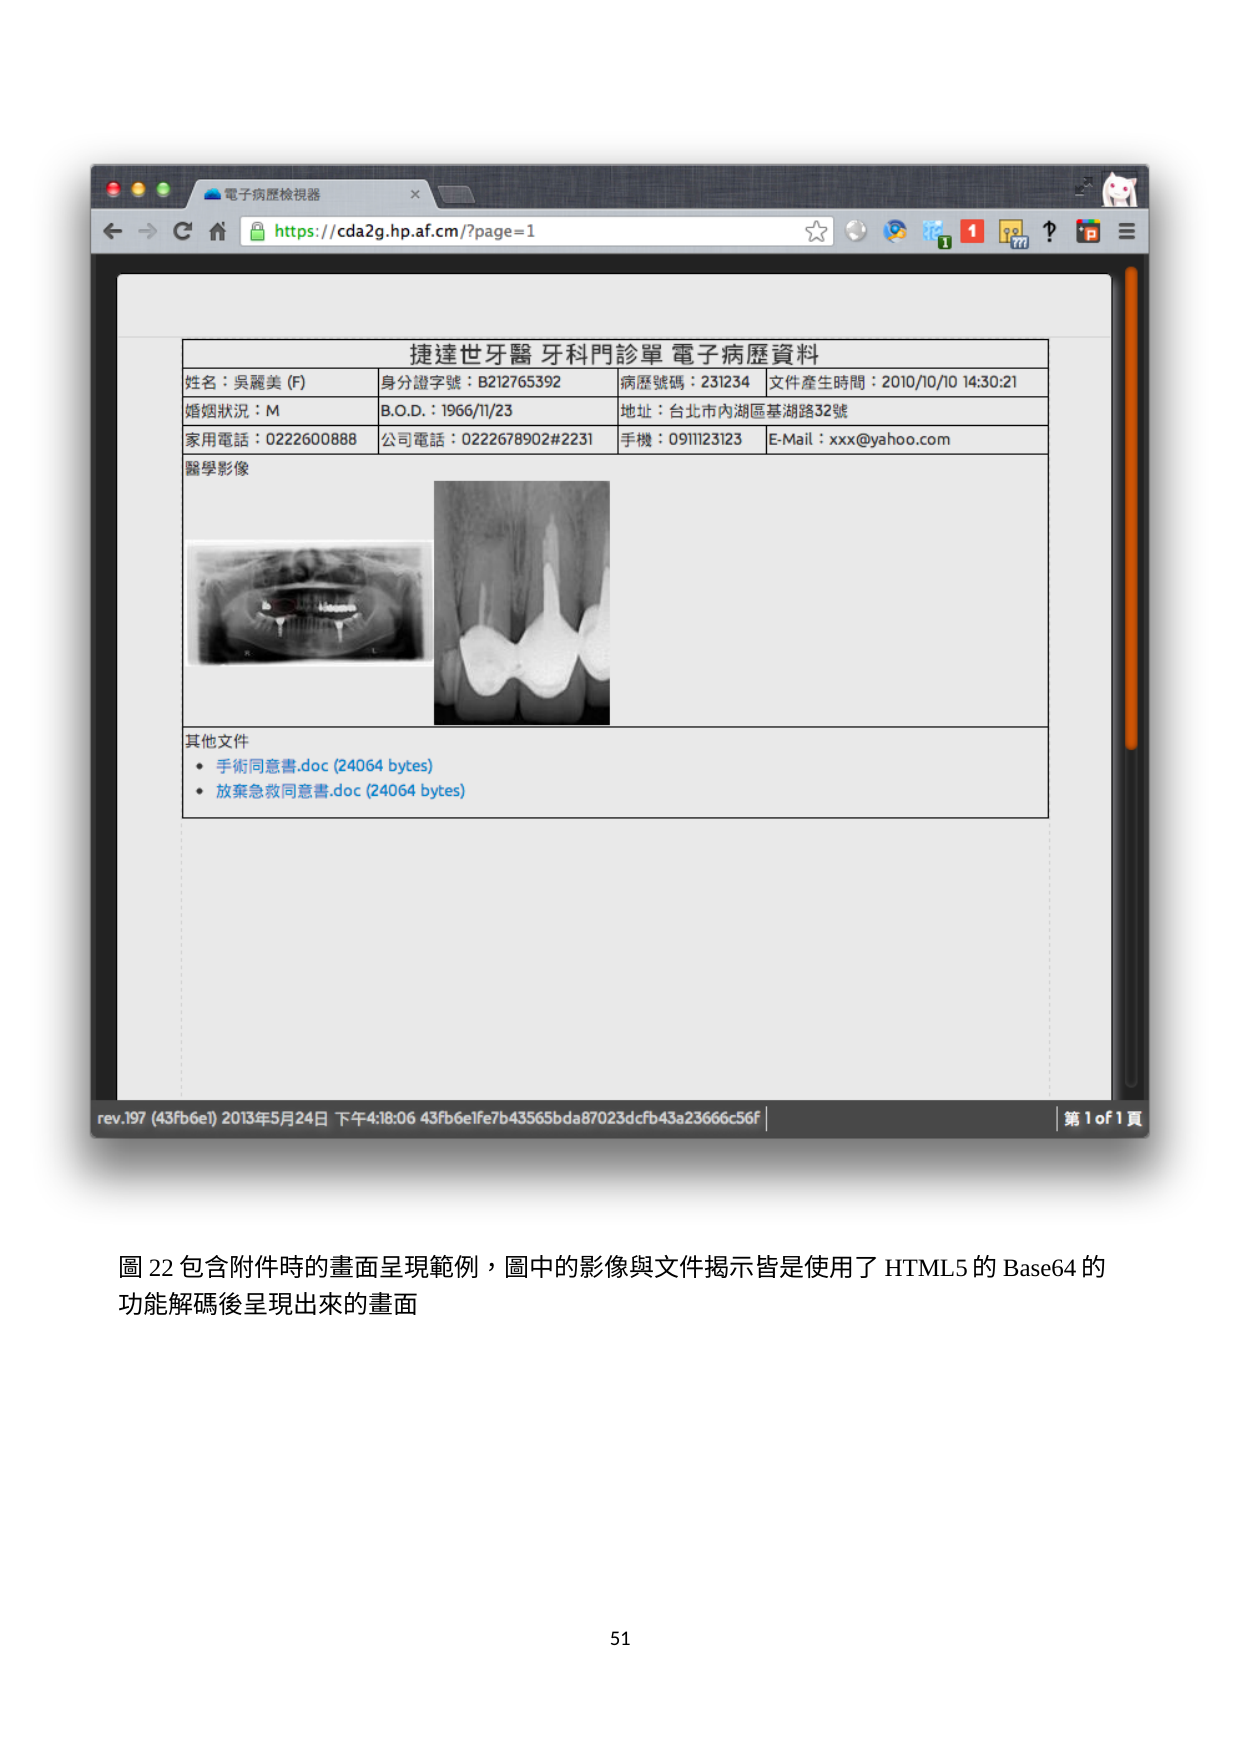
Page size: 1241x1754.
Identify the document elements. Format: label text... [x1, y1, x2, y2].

picture [20, 121, 1220, 1236]
text 圖 22 包含附件時的畫面呈現範例，圖中的影像與文件揭示皆是使用了HTML5的Base64的功能解碼後呈現出來的畫面 [118, 1247, 1122, 1322]
